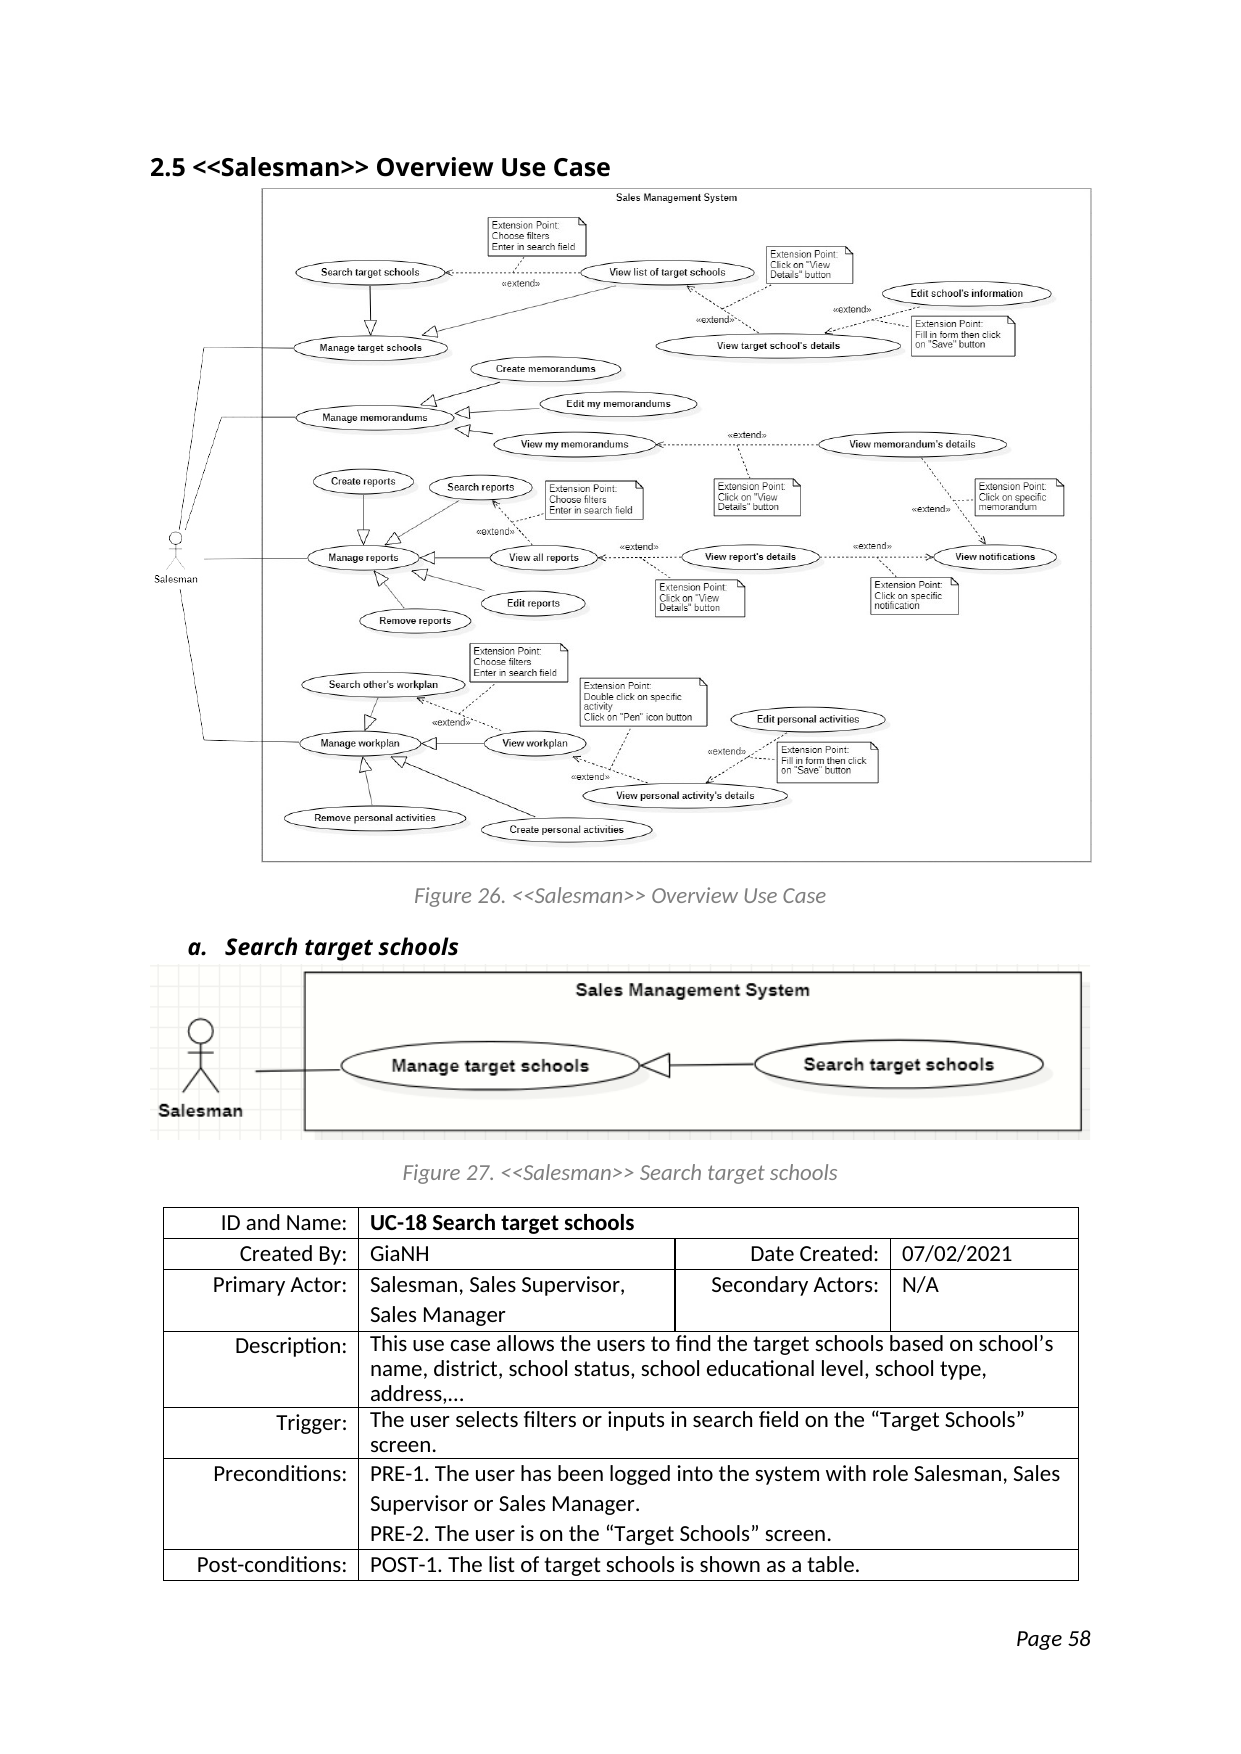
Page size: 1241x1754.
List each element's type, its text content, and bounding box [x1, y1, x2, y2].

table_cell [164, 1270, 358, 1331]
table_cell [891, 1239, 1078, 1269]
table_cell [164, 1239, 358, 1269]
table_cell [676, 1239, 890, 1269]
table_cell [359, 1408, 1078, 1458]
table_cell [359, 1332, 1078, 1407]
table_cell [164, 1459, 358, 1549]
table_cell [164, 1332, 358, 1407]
text Figure 27. <<Salesman>> Search target schools [150, 1158, 1093, 1186]
picture [150, 186, 1093, 863]
subtitle 2.5 <<Salesman>> Overview Use Case [150, 150, 1093, 184]
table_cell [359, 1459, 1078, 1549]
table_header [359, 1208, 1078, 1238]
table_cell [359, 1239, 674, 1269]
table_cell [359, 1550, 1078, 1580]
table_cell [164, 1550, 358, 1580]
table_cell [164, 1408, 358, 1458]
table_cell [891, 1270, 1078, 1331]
picture [150, 964, 1091, 1140]
subtitle Search target schools [187, 931, 1093, 962]
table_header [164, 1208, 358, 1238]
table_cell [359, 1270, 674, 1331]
text Figure 26. <<Salesman>> Overview Use Case [150, 882, 1093, 910]
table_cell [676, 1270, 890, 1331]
